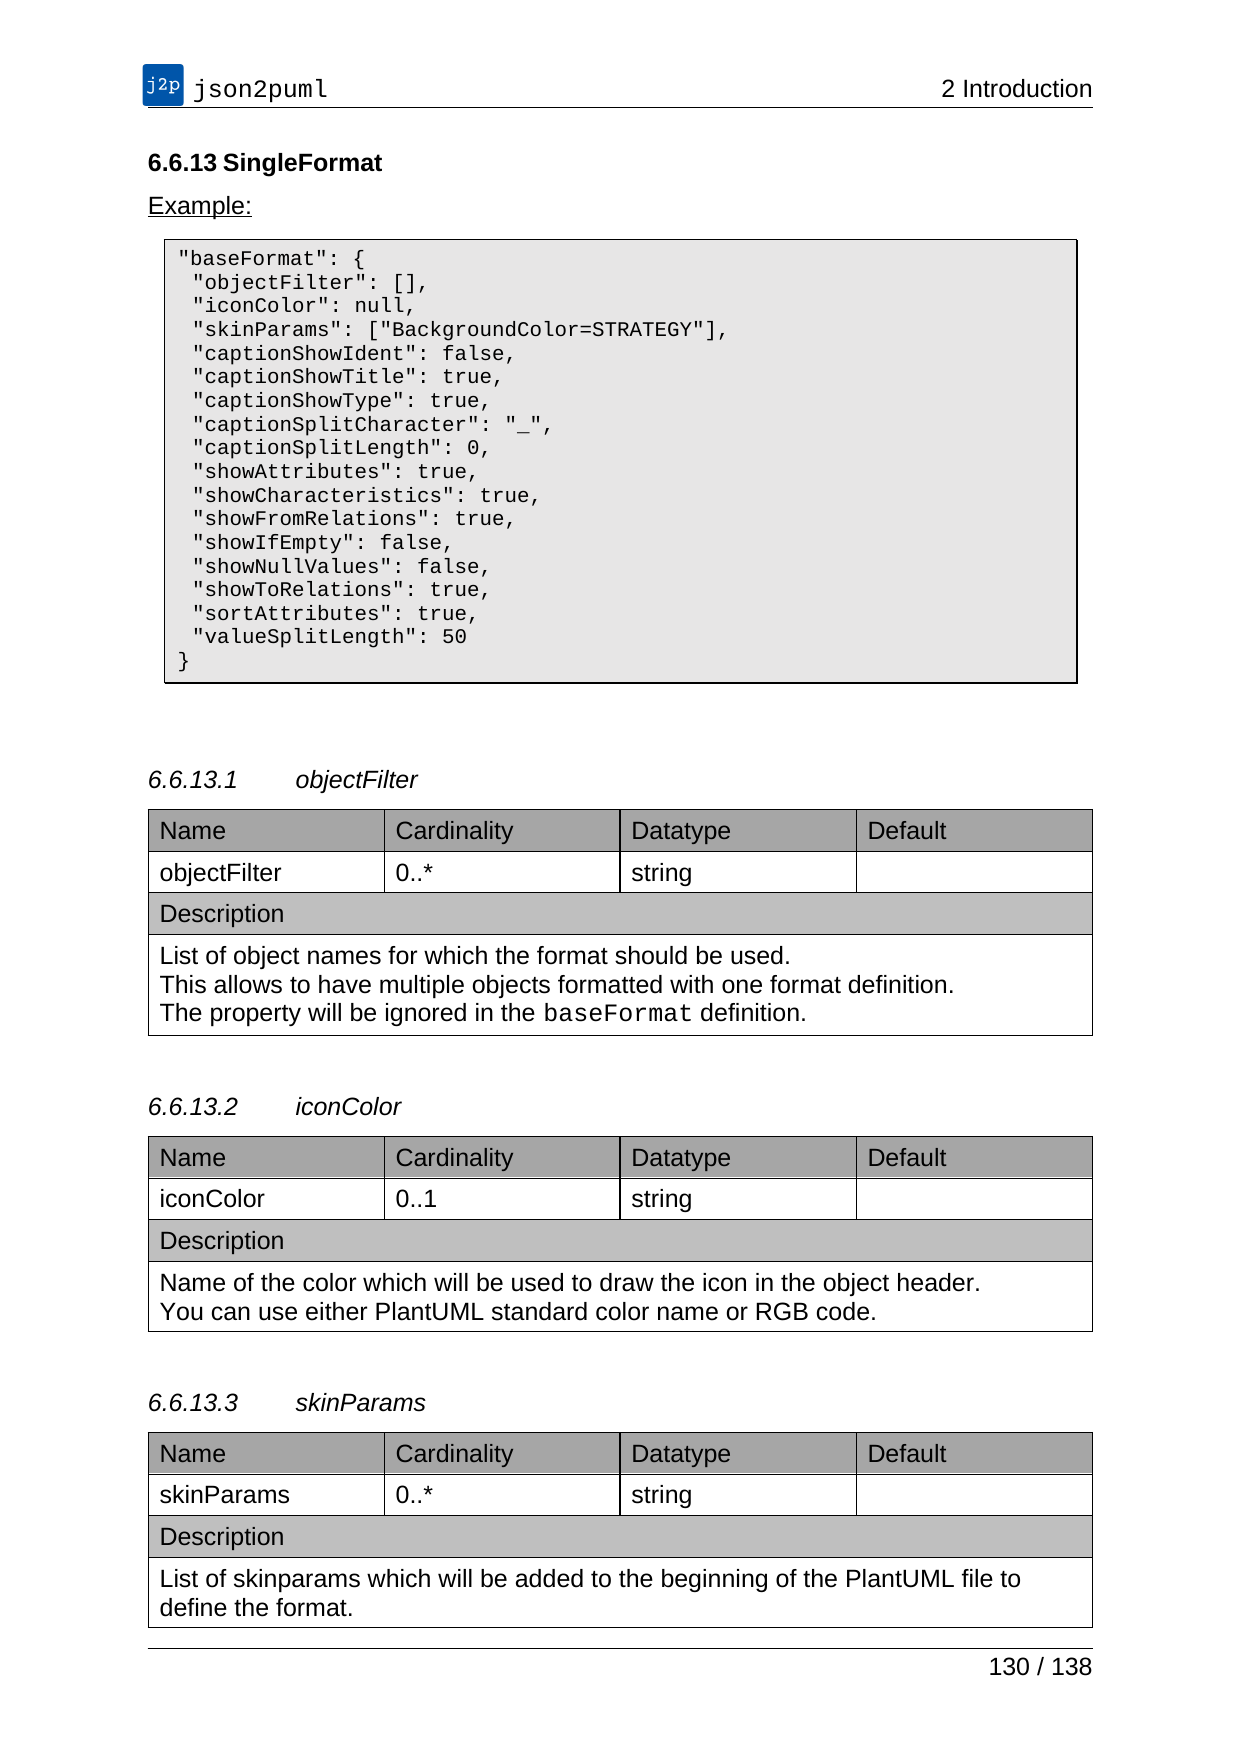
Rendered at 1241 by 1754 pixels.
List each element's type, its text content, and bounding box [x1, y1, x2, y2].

text "showNullValues": false, [165, 546, 1076, 570]
text Example: [148, 191, 1093, 220]
text "objectFilter": [], [165, 262, 1076, 286]
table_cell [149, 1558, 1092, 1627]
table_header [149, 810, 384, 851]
subtitle iconColor [148, 1092, 1093, 1121]
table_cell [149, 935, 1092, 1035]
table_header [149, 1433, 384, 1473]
subtitle skinParams [148, 1388, 1093, 1417]
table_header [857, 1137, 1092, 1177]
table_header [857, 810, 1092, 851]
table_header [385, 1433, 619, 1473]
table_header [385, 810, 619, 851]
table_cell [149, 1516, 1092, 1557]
text } [165, 641, 1076, 682]
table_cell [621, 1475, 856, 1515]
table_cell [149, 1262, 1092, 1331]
text "iconColor": null, [165, 286, 1076, 310]
subtitle SingleFormat [148, 148, 1093, 176]
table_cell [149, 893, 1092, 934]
text "showAttributes": true, [165, 452, 1076, 475]
text "showCharacteristics": true, [165, 475, 1076, 499]
text "captionShowType": true, [165, 381, 1076, 404]
text "captionShowIdent": false, [165, 333, 1076, 357]
text "sortAttributes": true, [165, 593, 1076, 617]
text "valueSplitLength": 50 [165, 617, 1076, 641]
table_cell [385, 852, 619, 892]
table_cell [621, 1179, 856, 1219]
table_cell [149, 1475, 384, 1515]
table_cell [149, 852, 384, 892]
text "showToRelations": true, [165, 570, 1076, 593]
picture [142, 64, 184, 106]
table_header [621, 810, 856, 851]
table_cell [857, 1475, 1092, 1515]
text "captionShowTitle": true, [165, 357, 1076, 381]
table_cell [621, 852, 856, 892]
text "showFromRelations": true, [165, 499, 1076, 523]
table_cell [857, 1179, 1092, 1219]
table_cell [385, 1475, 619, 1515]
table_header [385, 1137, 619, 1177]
text "skinParams": ["BackgroundColor=STRATEGY"], [165, 310, 1076, 333]
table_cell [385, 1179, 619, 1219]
text "captionSplitCharacter": "_", [165, 404, 1076, 428]
text "showIfEmpty": false, [165, 523, 1076, 546]
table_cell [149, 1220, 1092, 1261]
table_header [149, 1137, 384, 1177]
text "captionSplitLength": 0, [165, 428, 1076, 452]
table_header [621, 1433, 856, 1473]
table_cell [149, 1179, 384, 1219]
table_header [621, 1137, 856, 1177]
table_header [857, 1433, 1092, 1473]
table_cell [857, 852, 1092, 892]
subtitle objectFilter [148, 765, 1093, 794]
text "baseFormat": { [165, 240, 1076, 262]
